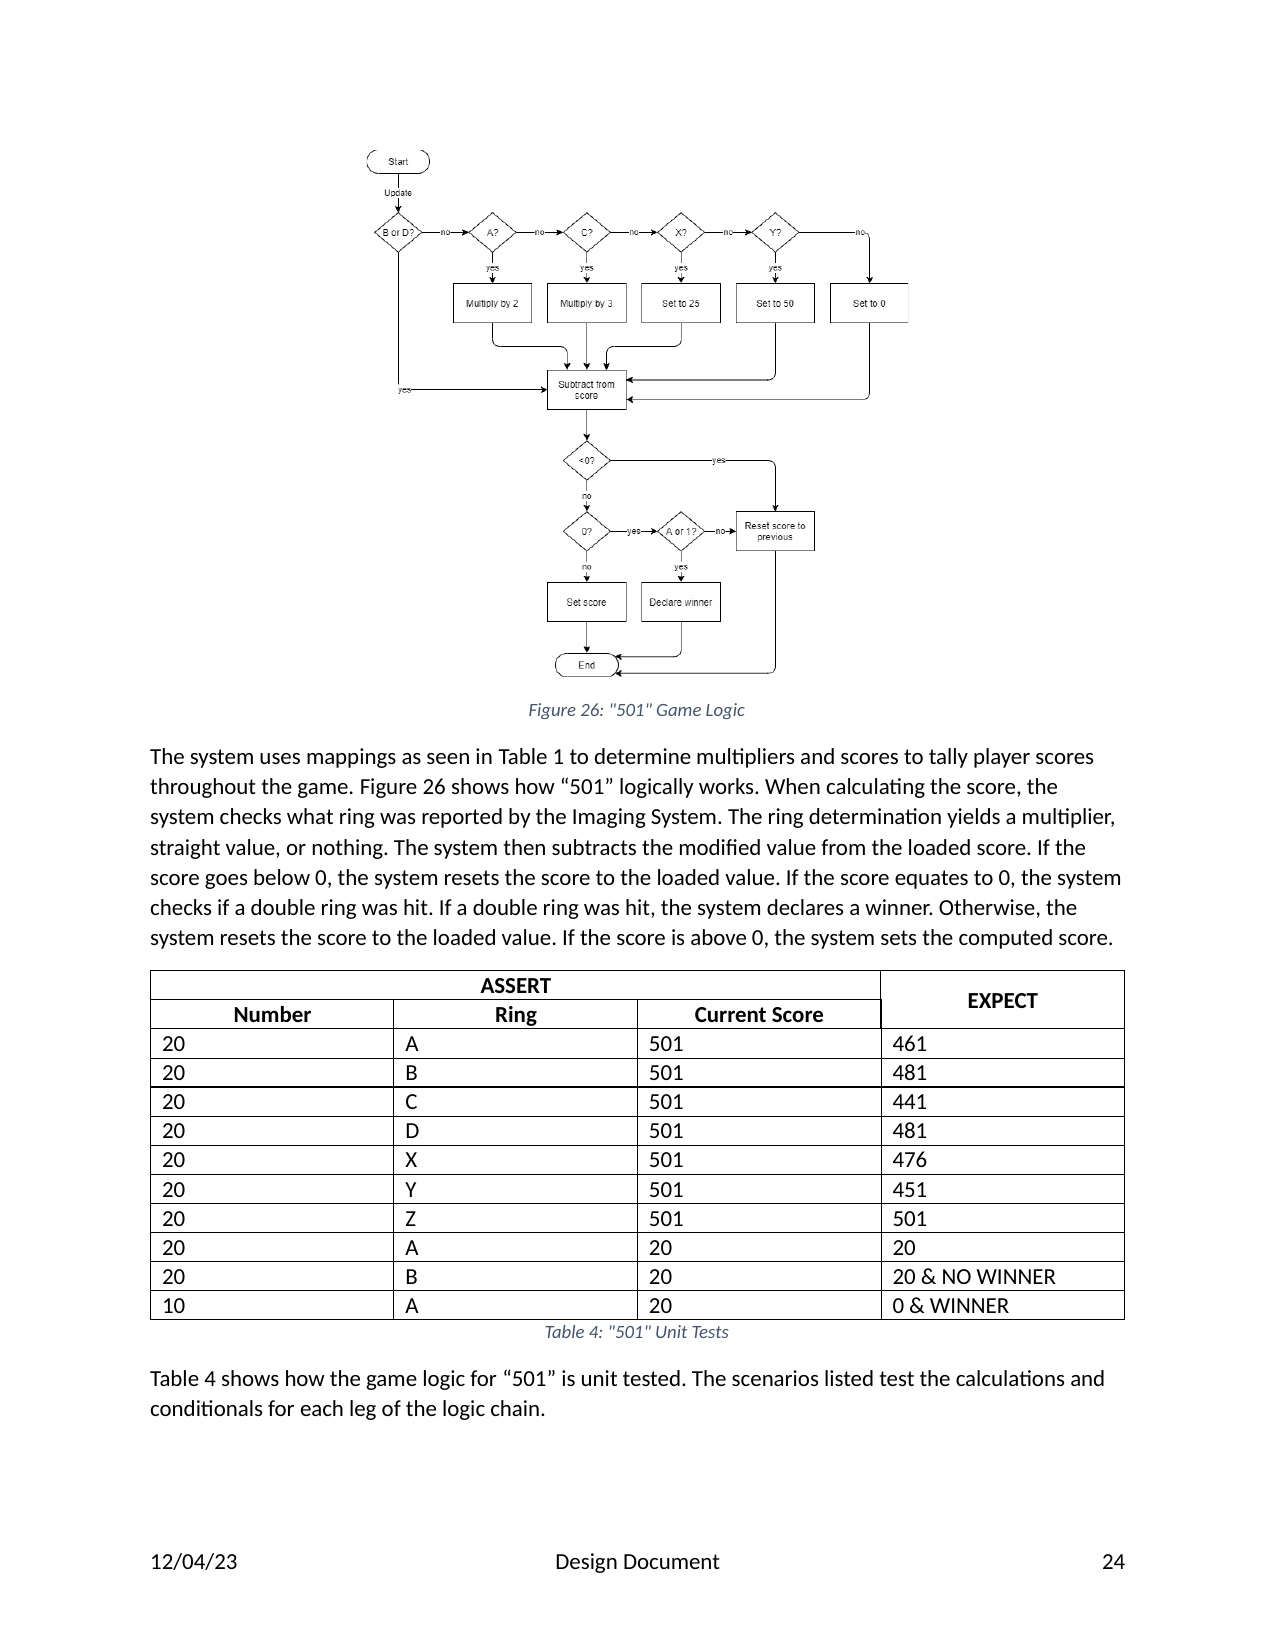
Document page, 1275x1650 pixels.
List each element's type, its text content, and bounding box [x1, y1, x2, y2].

table_cell 501 [638, 1175, 881, 1203]
table_cell 10 [151, 1291, 393, 1319]
table_cell 20 [151, 1262, 393, 1290]
table_cell 481 [882, 1059, 1124, 1086]
table_cell 20 [151, 1204, 393, 1232]
table_cell 20 [638, 1291, 881, 1319]
table_cell 20 [151, 1146, 393, 1174]
table_cell B [394, 1059, 637, 1086]
table_cell A [394, 1029, 637, 1057]
table_cell Y [394, 1175, 637, 1203]
table_cell 451 [882, 1175, 1124, 1203]
table_cell Z [394, 1204, 637, 1232]
table_header EXPECT [881, 971, 1124, 1028]
text The system uses mappings as seen in Table 1 to determine multipliers and scores to tally player scores throughout the game. Figure 26 shows how “501” logically works. When calculating the score, the system checks what ring was reported by the Imaging System. The ring determination yields a multiplier, straight value, or nothing. The system then subtracts the modified value from the loaded score. If the score goes below 0, the system resets the score to the loaded value. If the score equates to 0, the system checks if a double ring was hit. If a double ring was hit, the system declares a winner. Otherwise, the system resets the score to the loaded value. If the score is above 0, the system sets the computed score. [150, 742, 1125, 951]
table_cell A [394, 1233, 637, 1261]
table_cell 0 & WINNER [882, 1291, 1124, 1319]
table_cell A [394, 1291, 637, 1319]
table_cell X [394, 1146, 637, 1174]
table_cell Ring [394, 1000, 637, 1028]
table_cell Number [151, 1000, 393, 1028]
table_cell 20 [151, 1059, 393, 1086]
table_cell 20 & NO WINNER [882, 1262, 1124, 1290]
table_header ASSERT [151, 971, 880, 999]
table_cell 501 [882, 1204, 1124, 1232]
text Table 4 shows how the game logic for “501” is unit tested. The scenarios listed test the calculations and conditionals for each leg of the logic chain. [150, 1364, 1125, 1422]
table_cell 20 [151, 1029, 393, 1057]
table_cell 501 [638, 1029, 881, 1057]
table_cell 501 [638, 1059, 881, 1086]
picture [366, 150, 909, 680]
table_cell 20 [151, 1117, 393, 1144]
table_cell 20 [151, 1233, 393, 1261]
table_cell 20 [151, 1088, 393, 1116]
table_cell 20 [638, 1262, 881, 1290]
table_cell 481 [882, 1117, 1124, 1144]
table_cell 501 [638, 1117, 881, 1144]
table_cell B [394, 1262, 637, 1290]
table_cell 501 [638, 1088, 881, 1116]
table_cell Current Score [638, 1000, 880, 1028]
table_cell 501 [638, 1146, 881, 1174]
table_cell 441 [882, 1088, 1124, 1116]
table_cell 20 [638, 1233, 881, 1261]
table_cell C [394, 1088, 637, 1116]
table_cell 20 [882, 1233, 1124, 1261]
table_cell D [394, 1117, 637, 1144]
table_cell 20 [151, 1175, 393, 1203]
table_cell 476 [882, 1146, 1124, 1174]
table_cell 461 [882, 1029, 1124, 1057]
table_cell 501 [638, 1204, 881, 1232]
